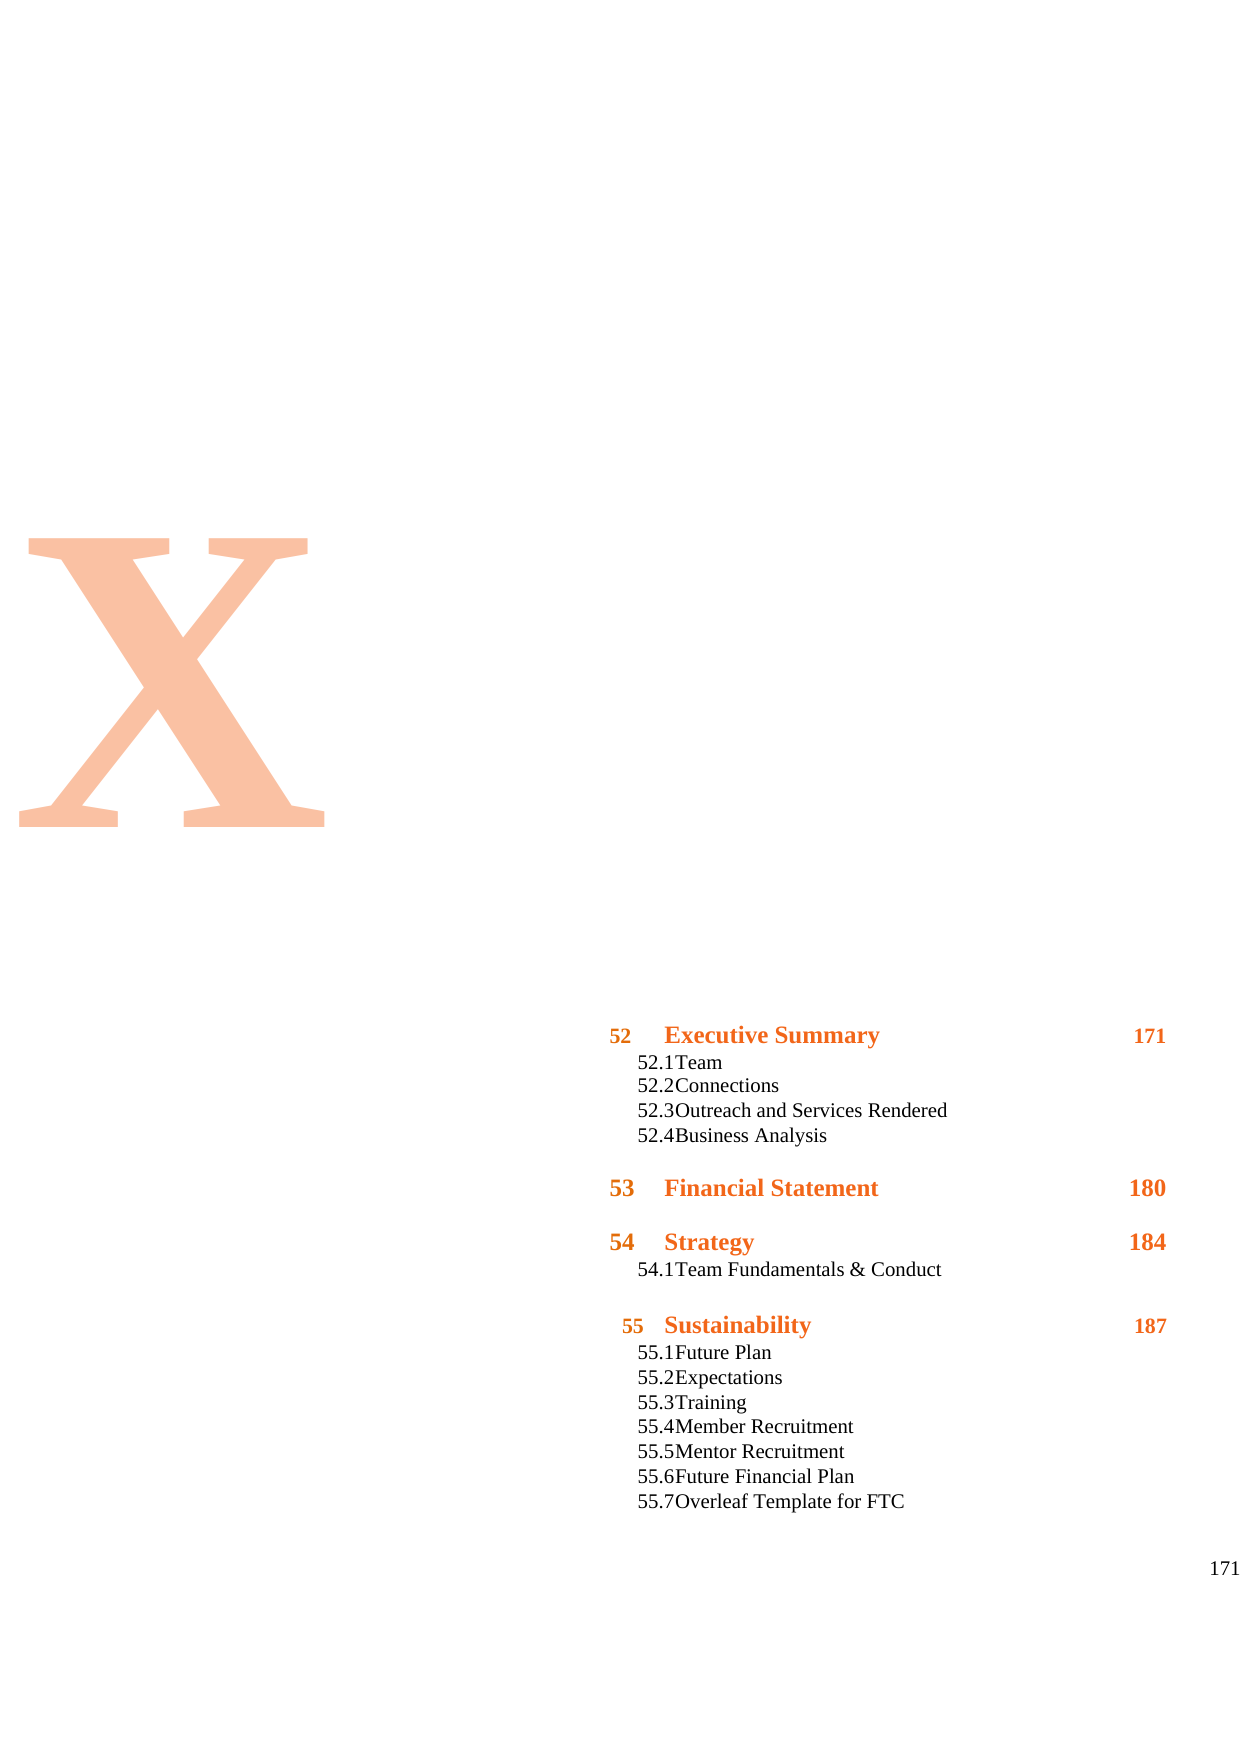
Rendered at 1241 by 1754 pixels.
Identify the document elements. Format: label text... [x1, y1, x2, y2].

list Outreach and Services Rendered [147, 1098, 1240, 1122]
subtitle XRoboMinions: Business Plan [11, 48, 1240, 922]
list Expectations [147, 1365, 1240, 1389]
list Training [147, 1389, 1240, 1414]
list Mentor Recruitment [147, 1439, 1240, 1463]
list Team Fundamentals & Conduct [147, 1257, 1240, 1281]
subtitle Strategy 184 [47, 1227, 1240, 1256]
list Business Analysis [147, 1123, 1240, 1147]
subtitle Financial Statement 180 [47, 1173, 1240, 1202]
list Connections [147, 1074, 1240, 1098]
list Overleaf Template for FTC [147, 1489, 1240, 1513]
list Team [147, 1050, 1240, 1074]
subtitle Executive Summary 171 [47, 1020, 1240, 1049]
list Future Financial Plan [147, 1464, 1240, 1488]
list Future Plan [147, 1340, 1240, 1364]
list Member Recruitment [147, 1414, 1240, 1438]
list Sustainability 187 [622, 1311, 1240, 1339]
